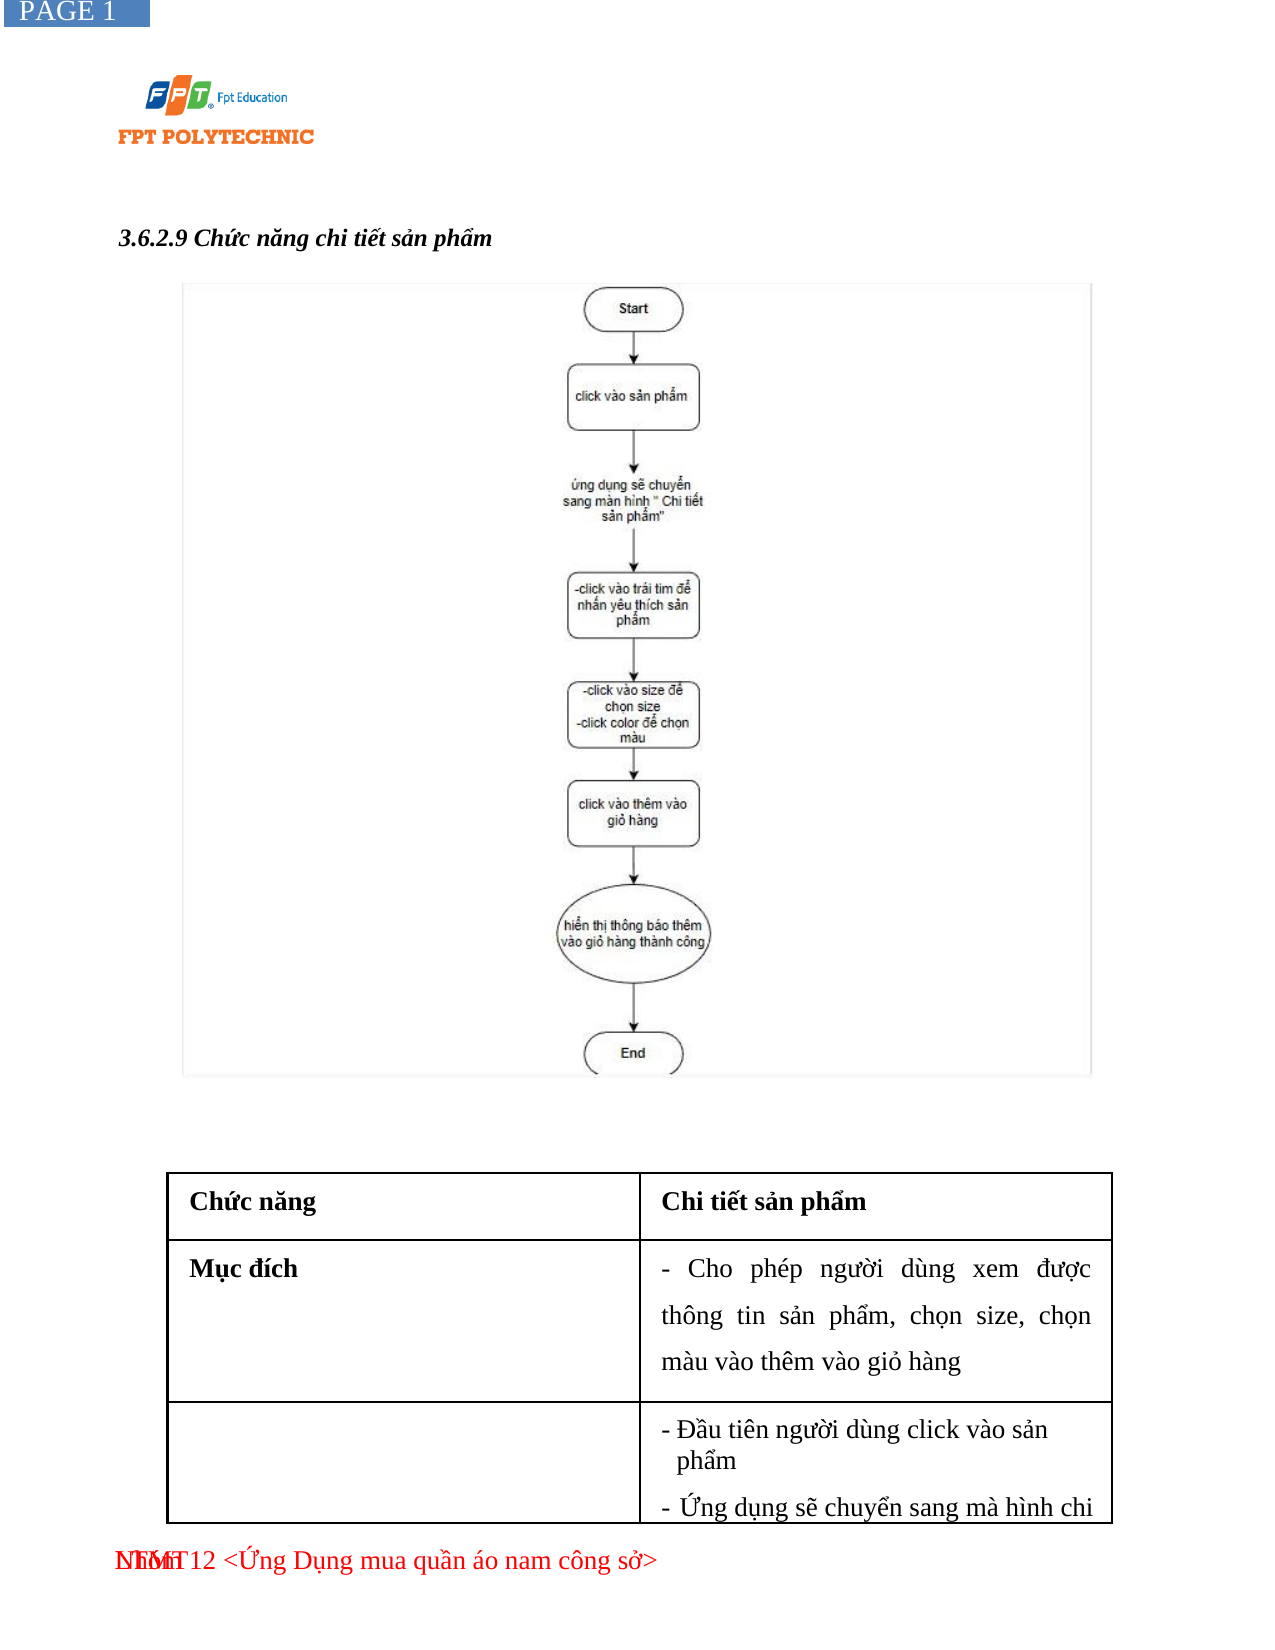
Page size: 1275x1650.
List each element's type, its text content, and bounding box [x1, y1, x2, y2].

table_cell [169, 1403, 639, 1522]
table_cell Đầu tiên người dùng click vào sản phẩm Ứng dụng sẽ chuyển sang mà hình chi [641, 1403, 1111, 1522]
table_cell - Cho phép người dùng xem được thông tin sản phẩm, chọn size, chọn màu vào thêm vào giỏ hàng [641, 1241, 1111, 1401]
picture [118, 75, 314, 144]
picture [182, 283, 1093, 1078]
list Chức năng chi tiết sản phẩm [118, 223, 1200, 252]
table_header Chi tiết sản phẩm [641, 1174, 1111, 1239]
table_cell Mục đích [169, 1241, 639, 1401]
table_header Chức năng [169, 1174, 639, 1239]
